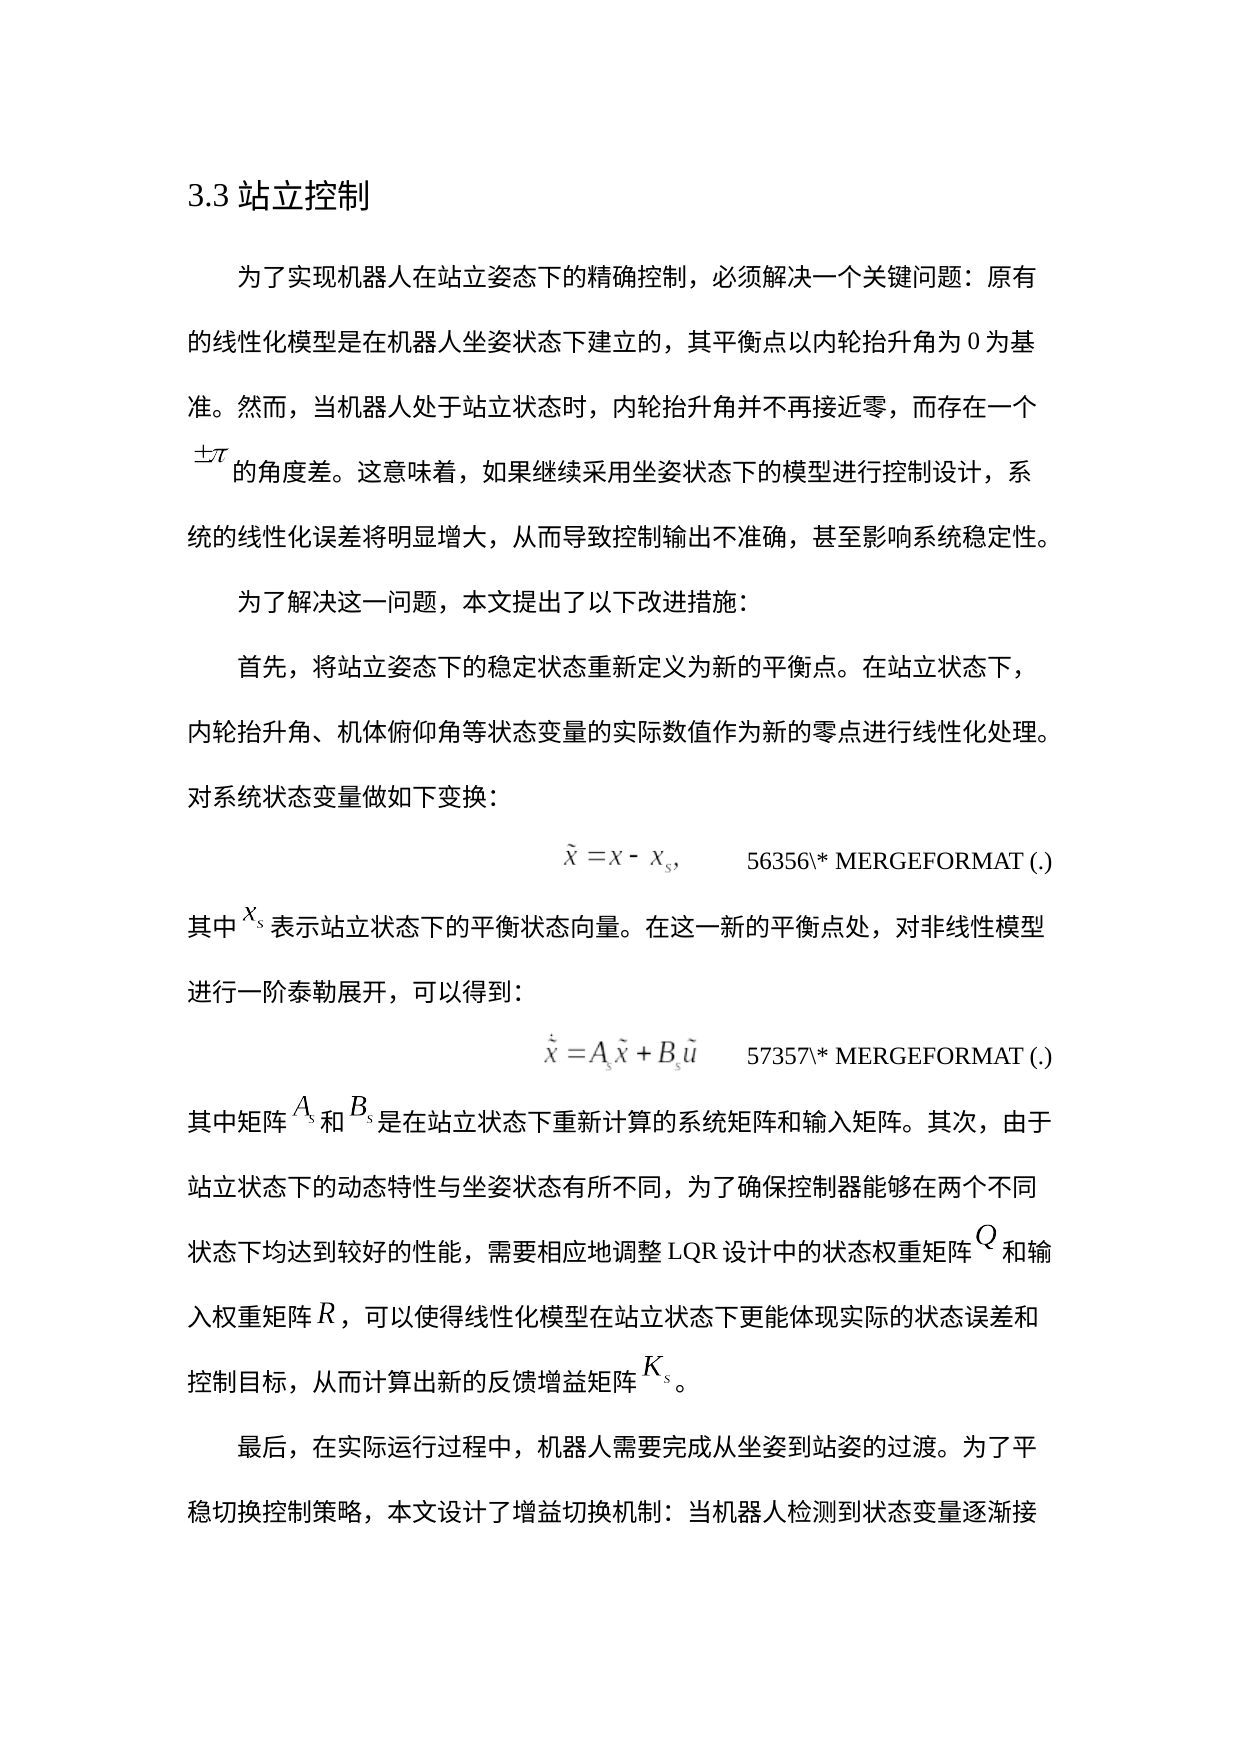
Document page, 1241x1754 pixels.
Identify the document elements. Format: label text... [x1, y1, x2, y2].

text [187, 1413, 1053, 1543]
text 为了解决这一问题，本文提出了以下改进措施： [187, 568, 1053, 633]
text 为了实现机器人在站立姿态下的精确控制，必须解决一个关键问题：原有的线性化模型是在机器人坐姿状态下建立的，其平衡点以内轮抬升角为0为基准。然而，当机器人处于站立状态时，内轮抬升角并不再接近零，而存在一个的角度差。这意味着，如果继续采用坐姿状态下的模型进行控制设计，系统的线性化误差将明显增大，从而导致控制输出不准确，甚至影响系统稳定性。 [187, 243, 1053, 568]
text 首先，将站立姿态下的稳定状态重新定义为新的平衡点。在站立状态下，内轮抬升角、机体俯仰角等状态变量的实际数值作为新的零点进行线性化处理。对系统状态变量做如下变换： [187, 633, 1053, 828]
text 其中矩阵和是在站立状态下重新计算的系统矩阵和输入矩阵。其次，由于站立状态下的动态特性与坐姿状态有所不同，为了确保控制器能够在两个不同状态下均达到较好的性能，需要相应地调整LQR设计中的状态权重矩阵和输入权重矩阵，可以使得线性化模型在站立状态下更能体现实际的状态误差和控制目标，从而计算出新的反馈增益矩阵。 [187, 1088, 1053, 1413]
subtitle 站立控制 [187, 162, 1053, 227]
text 其中表示站立状态下的平衡状态向量。在这一新的平衡点处，对非线性模型进行一阶泰勒展开，可以得到： [187, 893, 1053, 1023]
